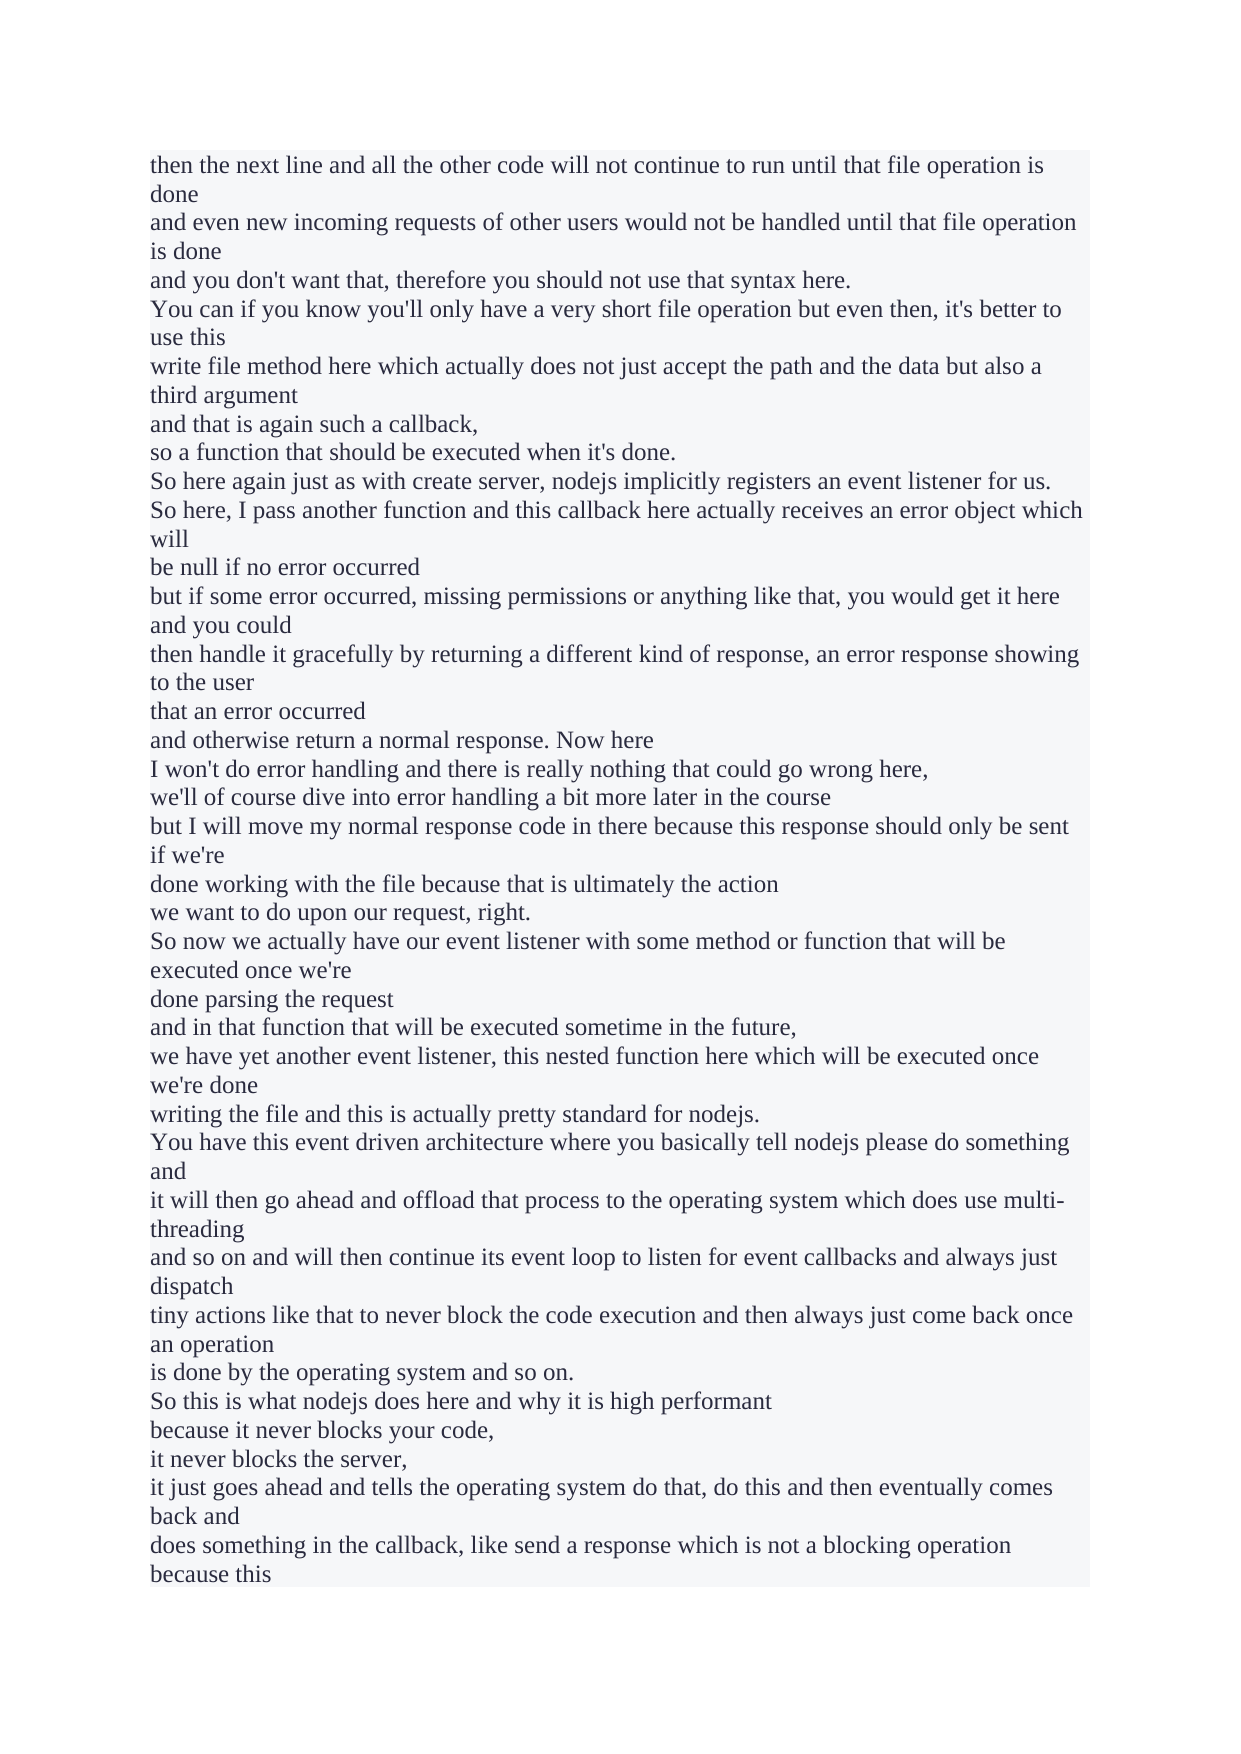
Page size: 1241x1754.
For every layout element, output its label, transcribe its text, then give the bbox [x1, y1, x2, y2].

text and otherwise return a normal response. Now here [150, 725, 1090, 754]
text and so on and will then continue its event loop to listen for event callbacks and always just dispatch [150, 1242, 1090, 1300]
text and that is again such a callback, [150, 409, 1090, 437]
text we want to do upon our request, right. [150, 897, 1090, 926]
text then handle it gracefully by returning a different kind of response, an error response showing to the user [150, 639, 1090, 696]
text You can if you know you'll only have a very short file operation but even then, it's better to use this [150, 294, 1090, 351]
text write file method here which actually does not just accept the path and the data but also a third argument [150, 351, 1090, 409]
text it just goes ahead and tells the operating system do that, do this and then eventually comes back and [150, 1472, 1090, 1530]
text but I will move my normal response code in there because this response should only be sent if we're [150, 811, 1090, 869]
text writing the file and this is actually pretty standard for nodejs. [150, 1099, 1090, 1127]
text then the next line and all the other code will not continue to run until that file operation is done [150, 150, 1090, 207]
text be null if no error occurred [150, 552, 1090, 581]
text and in that function that will be executed sometime in the future, [150, 1012, 1090, 1041]
text but if some error occurred, missing permissions or anything like that, you would get it here and you could [150, 581, 1090, 639]
text tiny actions like that to never block the code execution and then always just come back once an operation [150, 1300, 1090, 1357]
text So now we actually have our event listener with some method or function that will be executed once we're [150, 926, 1090, 984]
text You have this event driven architecture where you basically tell nodejs please do something and [150, 1127, 1090, 1185]
text it will then go ahead and offload that process to the operating system which does use multi-threading [150, 1185, 1090, 1242]
text So this is what nodejs does here and why it is high performant [150, 1386, 1090, 1415]
text does something in the callback, like send a response which is not a blocking operation because this [150, 1530, 1090, 1587]
text we'll of course dive into error handling a bit more later in the course [150, 782, 1090, 811]
text and you don't want that, therefore you should not use that syntax here. [150, 265, 1090, 294]
text So here again just as with create server, nodejs implicitly registers an event listener for us. [150, 466, 1090, 495]
text that an error occurred [150, 696, 1090, 725]
text it never blocks the server, [150, 1444, 1090, 1472]
text done working with the file because that is ultimately the action [150, 869, 1090, 897]
text I won't do error handling and there is really nothing that could go wrong here, [150, 754, 1090, 782]
text so a function that should be executed when it's done. [150, 437, 1090, 466]
text we have yet another event listener, this nested function here which will be executed once we're done [150, 1041, 1090, 1099]
text because it never blocks your code, [150, 1415, 1090, 1444]
text is done by the operating system and so on. [150, 1357, 1090, 1386]
text and even new incoming requests of other users would not be handled until that file operation is done [150, 207, 1090, 265]
text done parsing the request [150, 984, 1090, 1012]
text So here, I pass another function and this callback here actually receives an error object which will [150, 495, 1090, 552]
